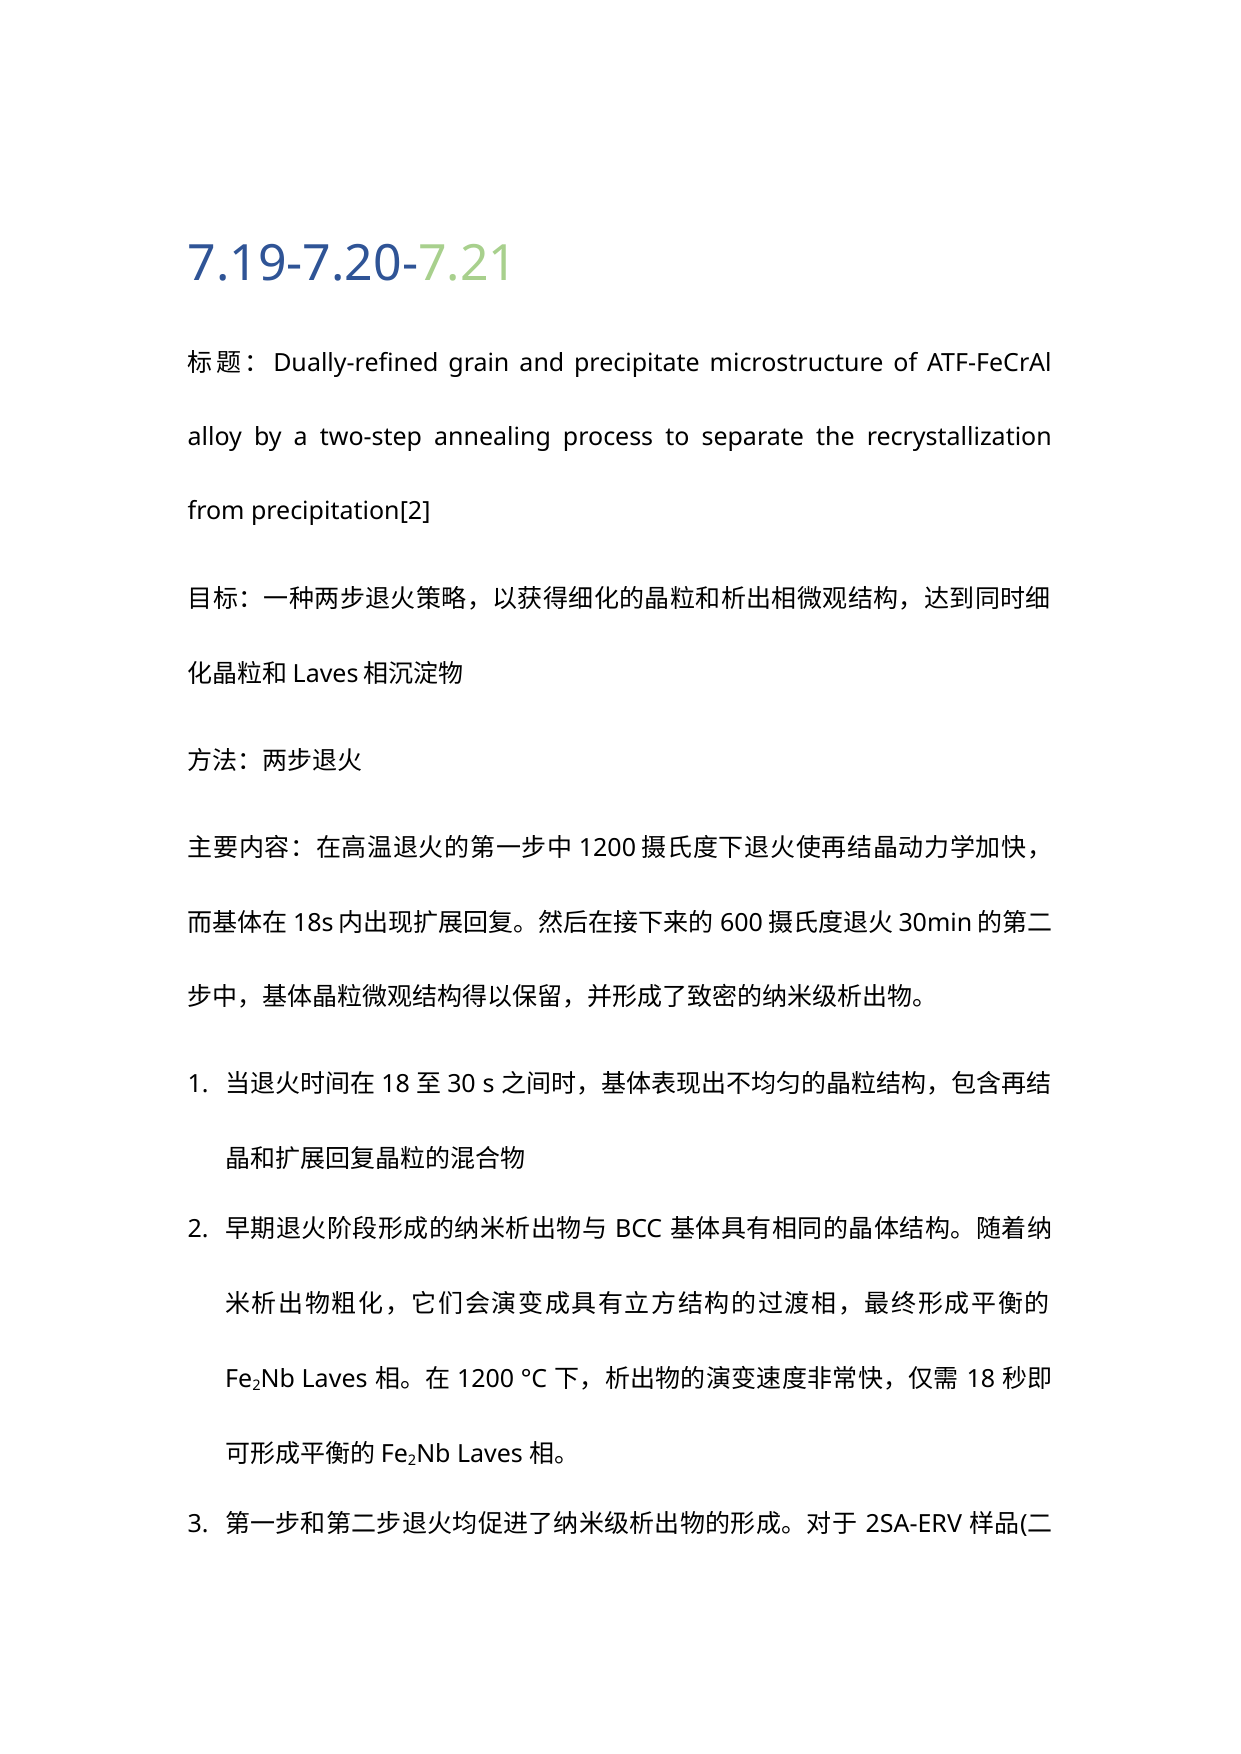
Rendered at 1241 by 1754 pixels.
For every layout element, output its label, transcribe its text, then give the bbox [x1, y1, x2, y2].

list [187, 1489, 1053, 1554]
list 当退火时间在 18 至 30 s 之间时，基体表现出不均匀的晶粒结构，包含再结晶和扩展回复晶粒的混合物 [187, 1049, 1053, 1189]
text 主要内容：在高温退火的第一步中1200摄氏度下退火使再结晶动力学加快，而基体在18s内出现扩展回复。然后在接下来的600摄氏度退火30min的第二步中，基体晶粒微观结构得以保留，并形成了致密的纳米级析出物。 [187, 813, 1053, 1027]
text 标题：Dually-refined grain and precipitate microstructure of ATF-FeCrAl alloy by a two-step annealing process to separate the recrystallization from precipitation[2] [187, 328, 1053, 542]
text 方法：两步退火 [187, 726, 1053, 791]
text 目标：一种两步退火策略，以获得细化的晶粒和析出相微观结构，达到同时细化晶粒和Laves相沉淀物 [187, 564, 1053, 704]
list 早期退火阶段形成的纳米析出物与 BCC 基体具有相同的晶体结构。随着纳米析出物粗化，它们会演变成具有立方结构的过渡相，最终形成平衡的 Fe2Nb Laves 相。在 1200 °C 下，析出物的演变速度非常快，仅需 18 秒即可形成平衡的 Fe2Nb Laves 相。 [187, 1194, 1053, 1484]
subtitle 7.19-7.20-7.21 [187, 212, 1053, 309]
